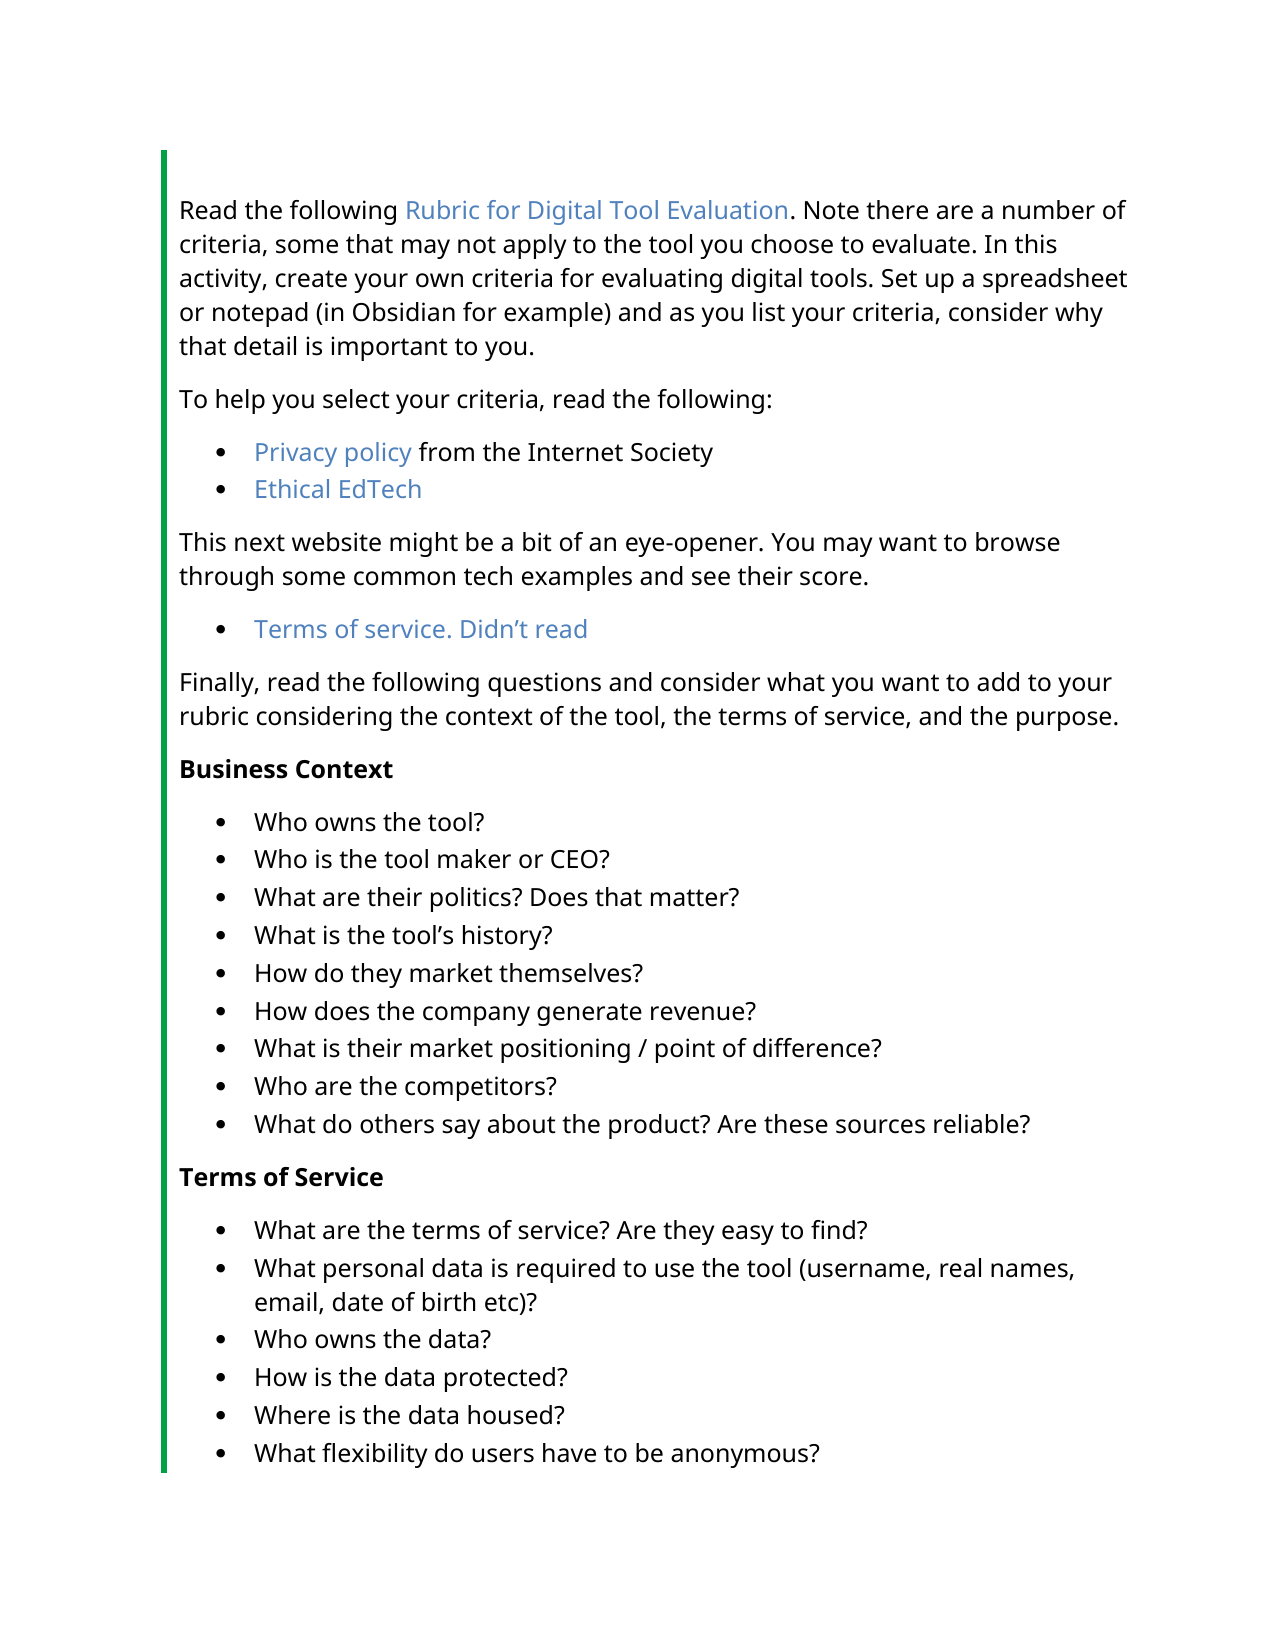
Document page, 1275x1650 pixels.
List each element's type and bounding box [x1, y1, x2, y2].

table_header [167, 150, 1139, 1473]
